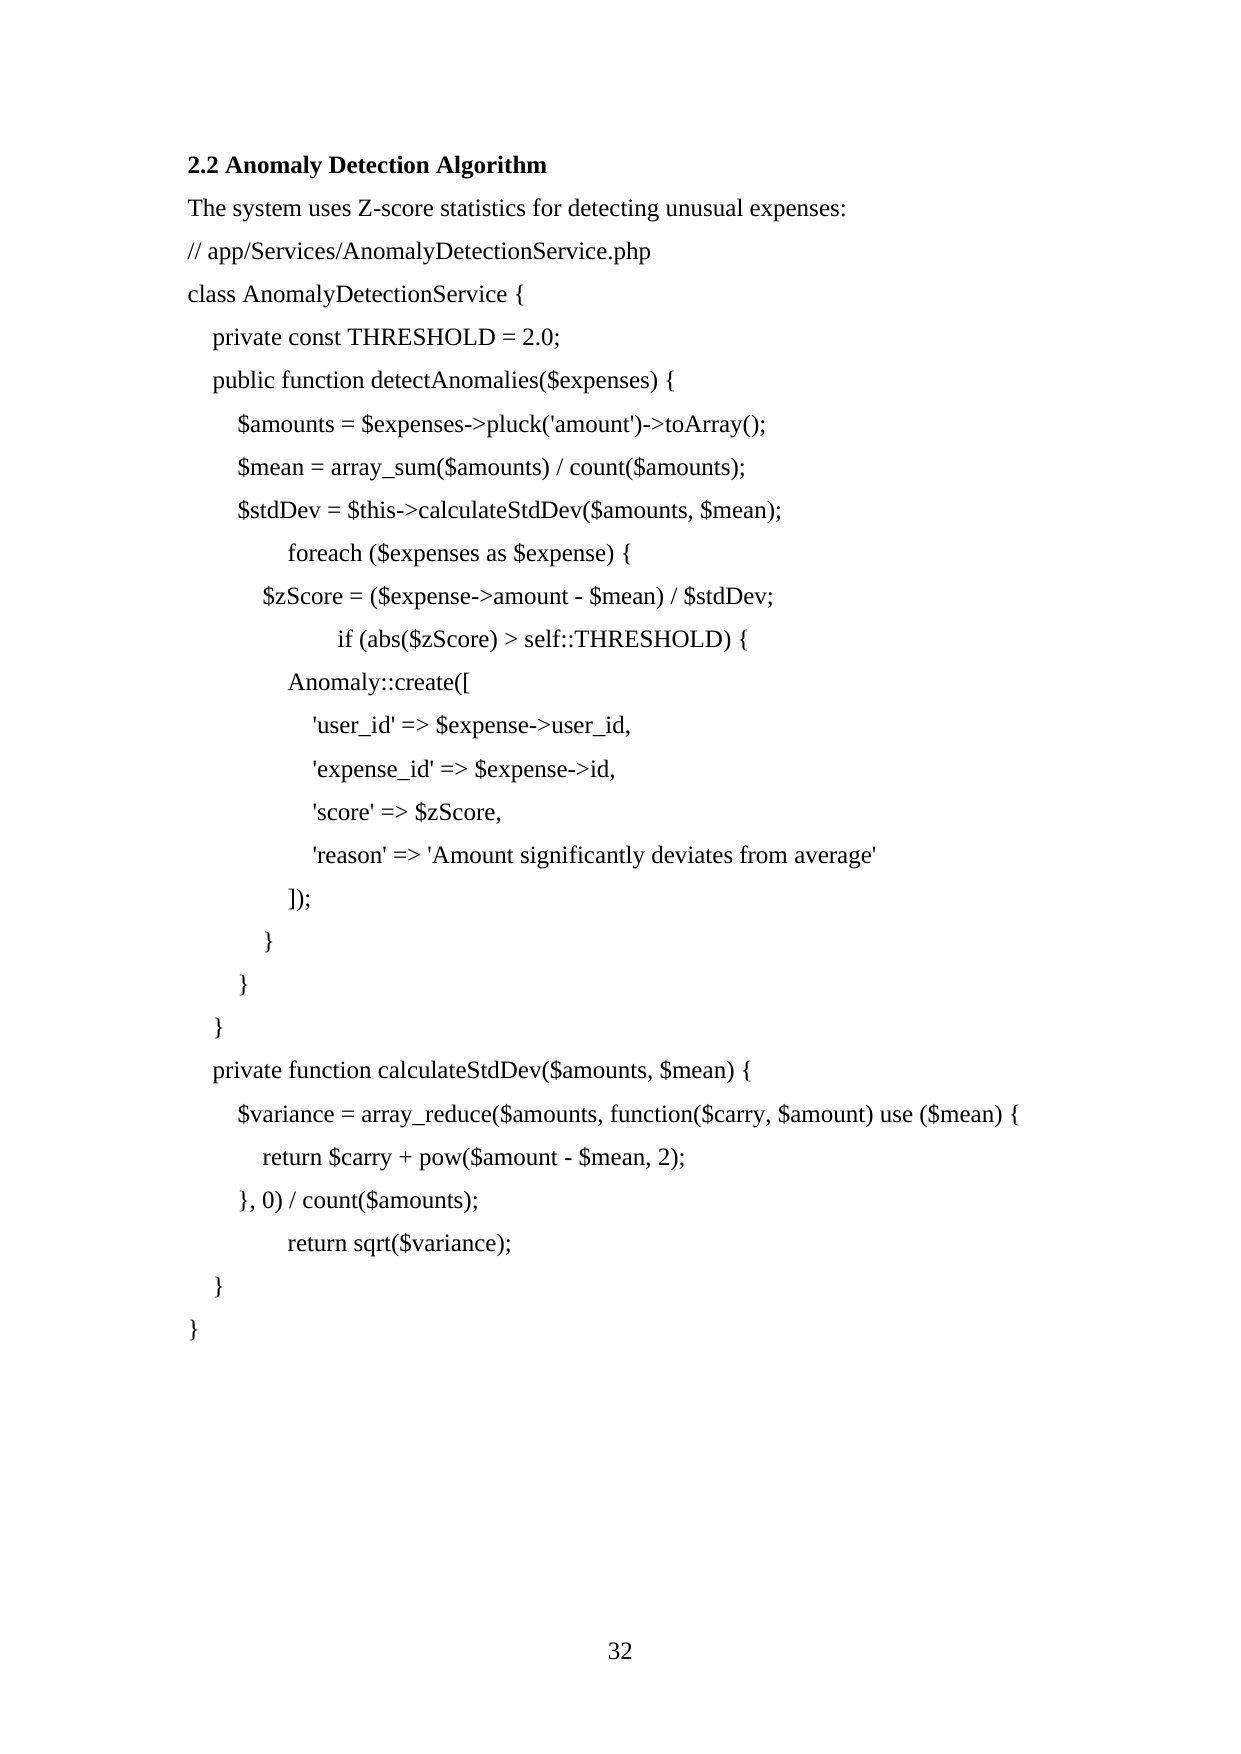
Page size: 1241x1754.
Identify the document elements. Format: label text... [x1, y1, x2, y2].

text $variance = array_reduce($amounts, function($carry, $amount) use ($mean) { [187, 1099, 1053, 1127]
text $mean = array_sum($amounts) / count($amounts); [187, 452, 1053, 481]
text if (abs($zScore) > self::THRESHOLD) { [187, 624, 1053, 653]
text 'user_id' => $expense->user_id, [187, 711, 1053, 739]
text private function calculateStdDev($amounts, $mean) { [187, 1056, 1053, 1084]
text }, 0) / count($amounts); [187, 1185, 1053, 1214]
text return $carry + pow($amount - $mean, 2); [187, 1142, 1053, 1171]
text $stdDev = $this->calculateStdDev($amounts, $mean); [187, 495, 1053, 524]
text 2.2 Anomaly Detection Algorithm [187, 150, 1053, 179]
text } [187, 1271, 1053, 1300]
text private const THRESHOLD = 2.0; [187, 322, 1053, 351]
text 'score' => $zScore, [187, 797, 1053, 826]
text public function detectAnomalies($expenses) { [187, 366, 1053, 394]
text $zScore = ($expense->amount - $mean) / $stdDev; [187, 581, 1053, 610]
text } [187, 969, 1053, 998]
text } [187, 1012, 1053, 1041]
text Anomaly::create([ [187, 667, 1053, 696]
text class AnomalyDetectionService { [187, 279, 1053, 308]
text 'expense_id' => $expense->id, [187, 754, 1053, 782]
text 'reason' => 'Amount significantly deviates from average' [187, 840, 1053, 869]
text The system uses Z-score statistics for detecting unusual expenses: [187, 193, 1053, 222]
text } [187, 926, 1053, 955]
text $amounts = $expenses->pluck('amount')->toArray(); [187, 409, 1053, 437]
text } [187, 1314, 1053, 1343]
text // app/Services/AnomalyDetectionService.php [187, 236, 1053, 265]
text foreach ($expenses as $expense) { [187, 538, 1053, 567]
text ]); [187, 883, 1053, 912]
text return sqrt($variance); [187, 1228, 1053, 1257]
